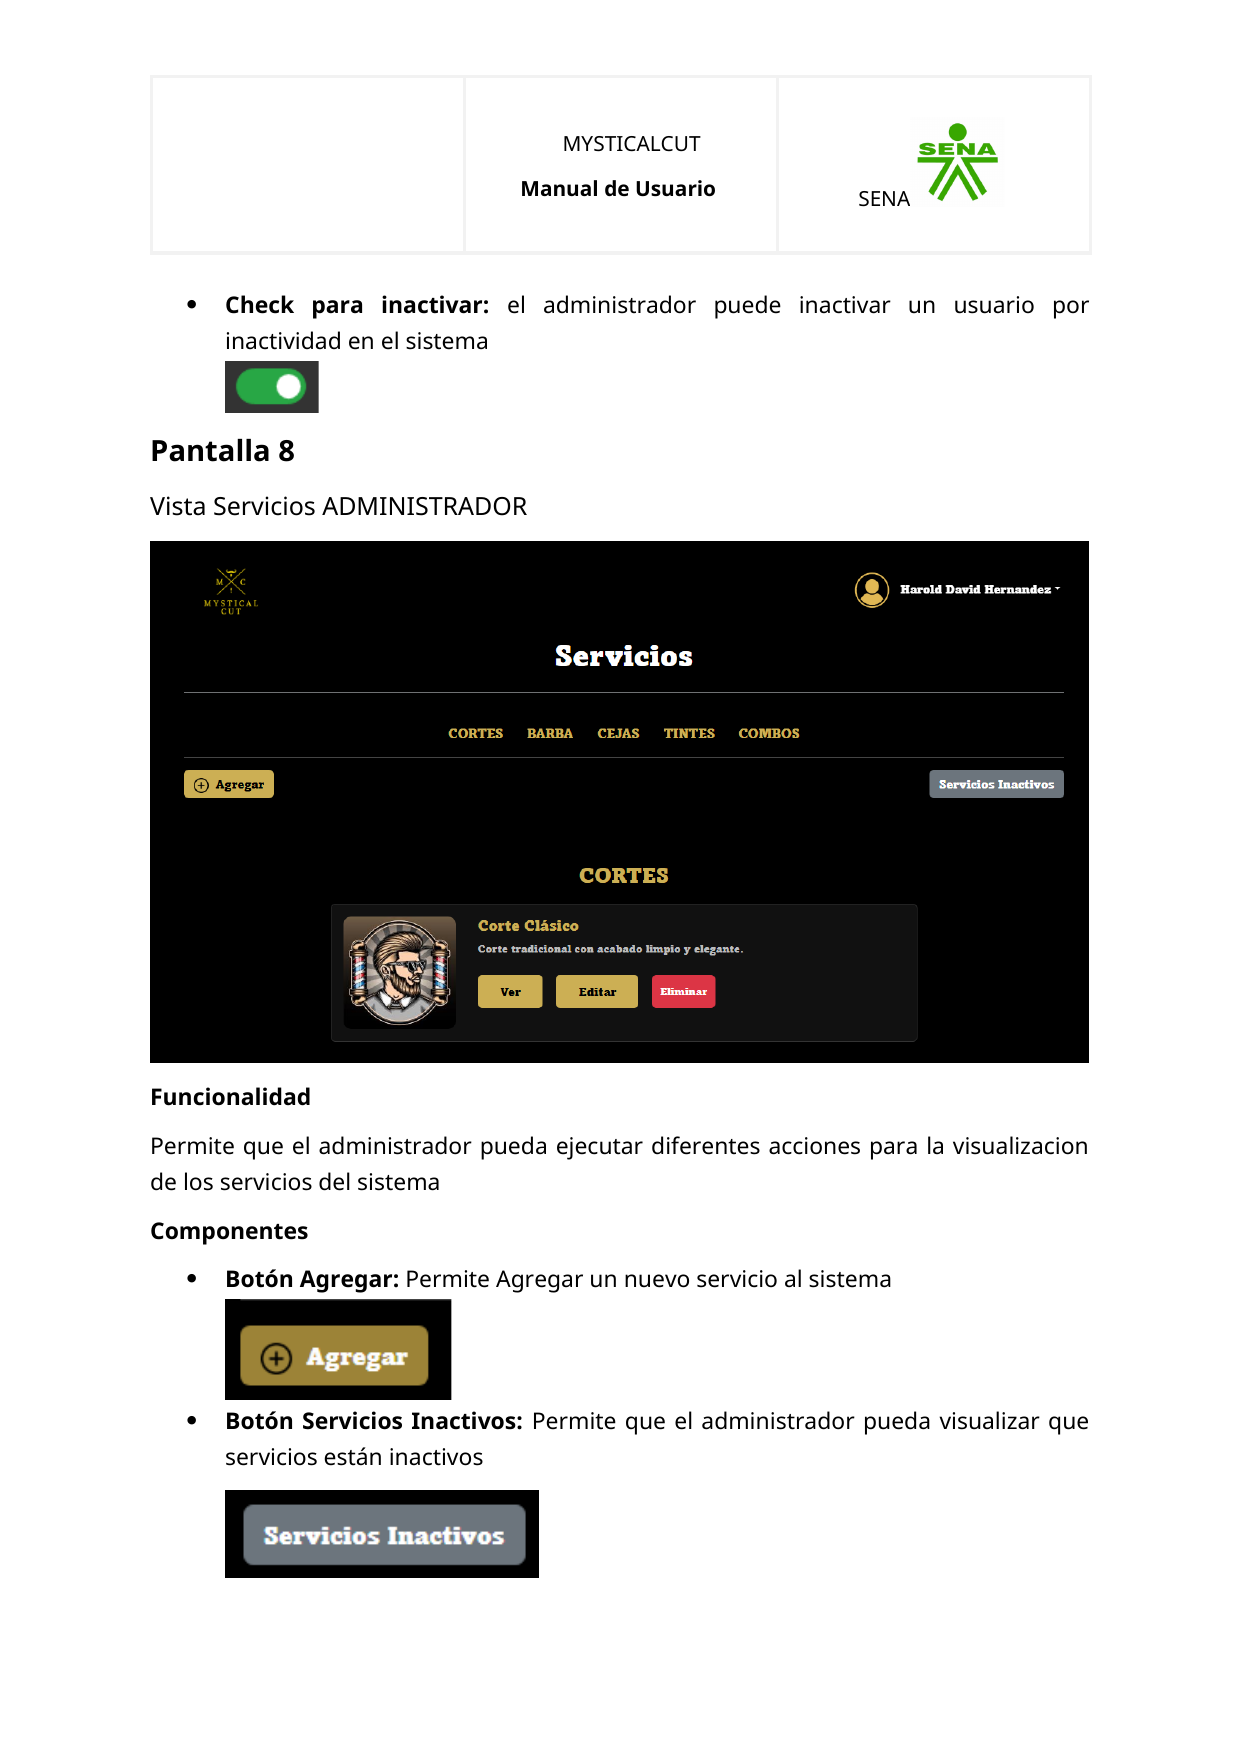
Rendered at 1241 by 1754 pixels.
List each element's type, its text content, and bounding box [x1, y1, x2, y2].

picture [225, 361, 319, 413]
text Permite que el administrador pueda ejecutar diferentes acciones para la visualizacion de los servicios del sistema [150, 1129, 1090, 1197]
text Componentes [150, 1214, 1090, 1246]
list Botón Agregar: Permite Agregar un nuevo servicio al sistema [187, 1263, 1090, 1294]
picture [910, 117, 1005, 207]
picture [225, 1490, 539, 1578]
picture [225, 1299, 452, 1400]
text Vista Servicios ADMINISTRADOR [150, 489, 1090, 523]
text Pantalla 8 [150, 431, 1090, 470]
text Funcionalidad [150, 1081, 1090, 1112]
picture [150, 541, 1089, 1063]
list Check para inactivar: el administrador puede inactivar un usuario por inactividad en el sistema [187, 288, 1090, 356]
list Botón Servicios Inactivos: Permite que el administrador pueda visualizar que servicios están inactivos [187, 1405, 1090, 1472]
